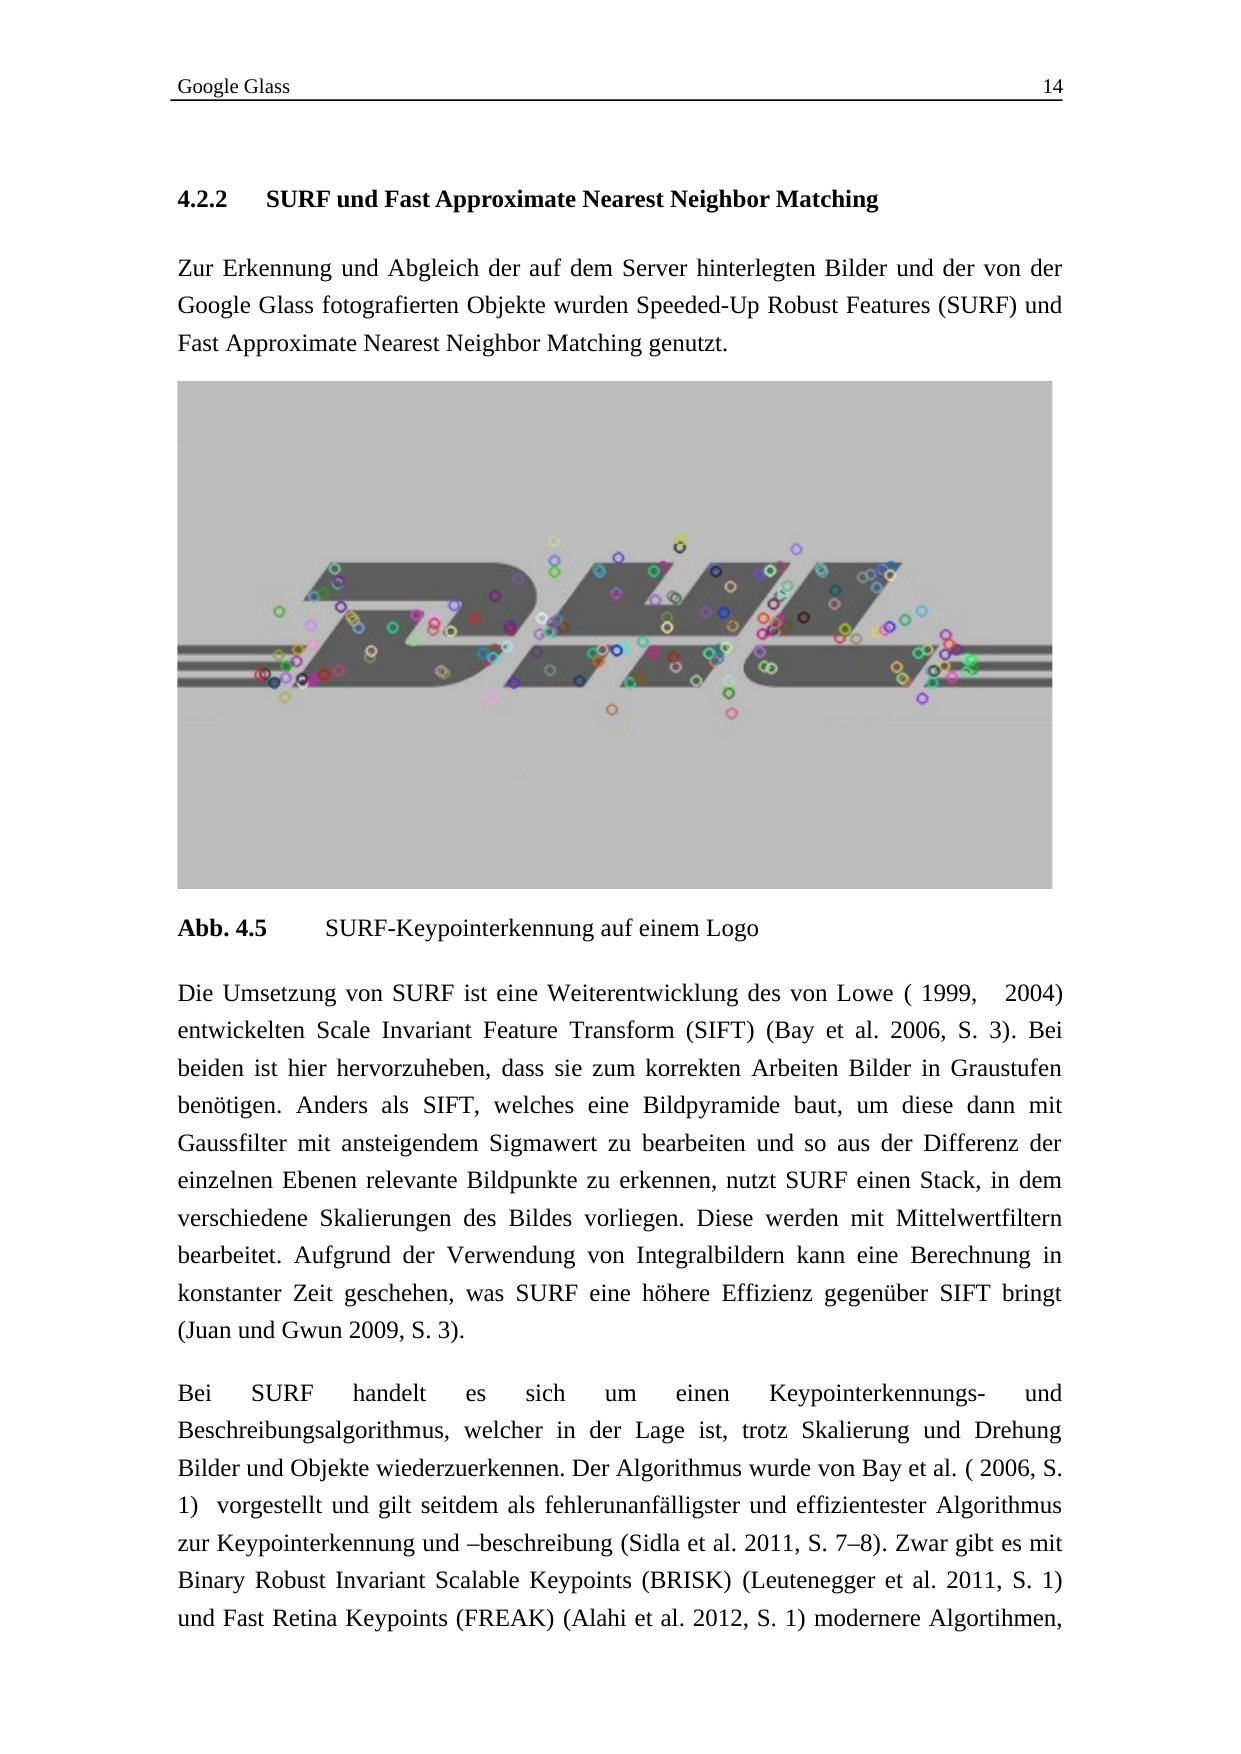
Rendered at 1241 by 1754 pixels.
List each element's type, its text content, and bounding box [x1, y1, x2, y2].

subtitle SURF und Fast Approximate Nearest Neighbor Matching [177, 184, 1063, 213]
text Abb. 4.2 SURF-Keypointerkennung auf einem Logo [177, 913, 1063, 942]
text Zur Erkennung und Abgleich der auf dem Server hinterlegten Bilder und der von der Google Glass fotografierten Objekte wurden Speeded-Up Robust Features (SURF) und Fast Approximate Nearest Neighbor Matching genutzt. [177, 244, 1063, 357]
picture [177, 381, 1053, 889]
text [177, 1369, 1063, 1631]
text Die Umsetzung von SURF ist eine Weiterentwicklung des von Lowe ( 1999, 2004) entwickelten Scale Invariant Feature Transform (SIFT) (Bay et al. 2006, S. 3). Bei beiden ist hier hervorzuheben, dass sie zum korrekten Arbeiten Bilder in Graustufen benötigen. Anders als SIFT, welches eine Bildpyramide baut, um diese dann mit Gaussfilter mit ansteigendem Sigmawert zu bearbeiten und so aus der Differenz der einzelnen Ebenen relevante Bildpunkte zu erkennen, nutzt SURF einen Stack, in dem verschiedene Skalierungen des Bildes vorliegen. Diese werden mit Mittelwertfiltern bearbeitet. Aufgrund der Verwendung von Integralbildern kann eine Berechnung in konstanter Zeit geschehen, was SURF eine höhere Effizienz gegenüber SIFT bringt (Juan und Gwun 2009, S. 3). [177, 969, 1063, 1344]
